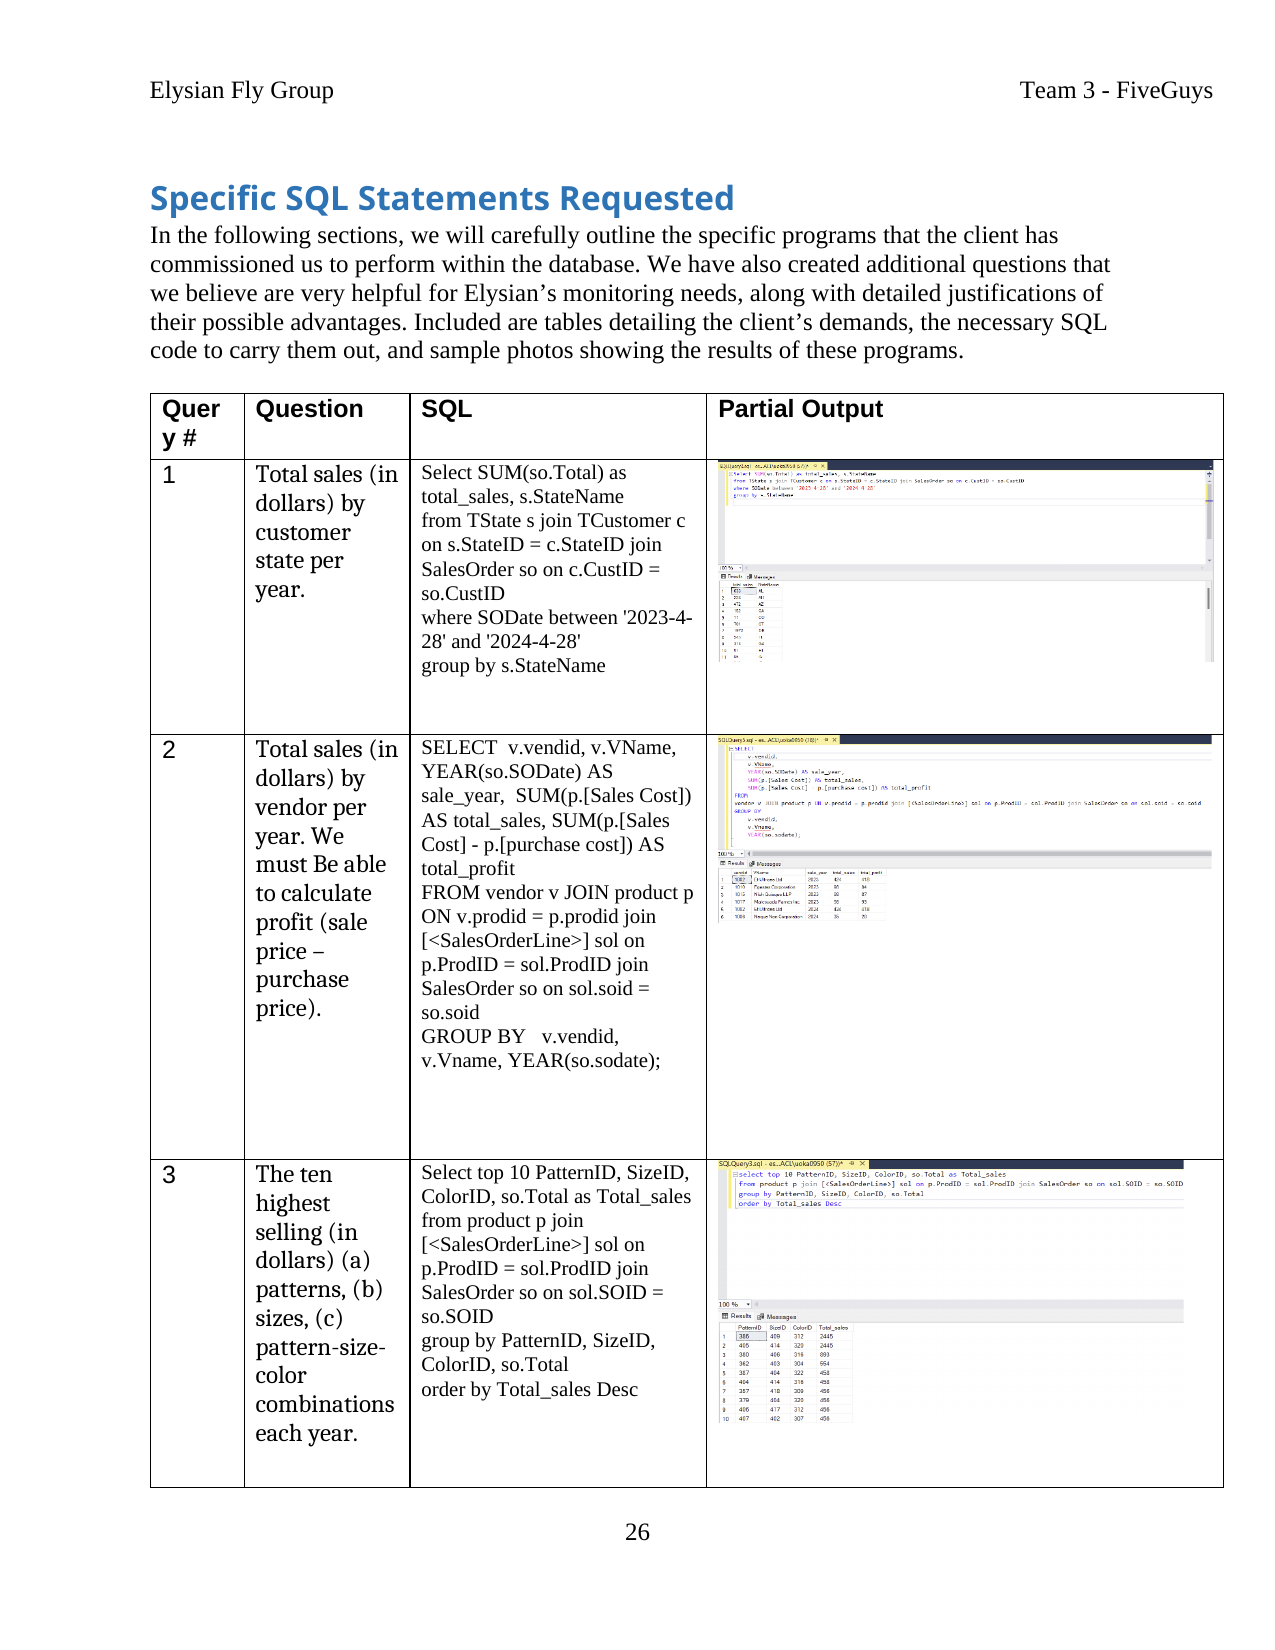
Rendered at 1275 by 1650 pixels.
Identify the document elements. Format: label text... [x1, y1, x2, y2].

table_cell 1 [151, 460, 244, 734]
table_header Partial Output [707, 394, 1223, 459]
table_header Query # [151, 394, 244, 459]
table_cell 3 [151, 1160, 244, 1487]
table_cell [707, 735, 1223, 1159]
table_cell The ten highest selling (in dollars) (a) patterns, (b) sizes, (c) pattern-size-color combinations each year. [245, 1160, 409, 1487]
table_cell SELECT v.vendid, v.VName, YEAR(so.SODate) AS sale_year, SUM(p.[Sales Cost]) AS total_sales, SUM(p.[Sales Cost] - p.[purchase cost]) AS total_profit FROM vendor v JOIN product p ON v.prodid = p.prodid join [<SalesOrderLine>] sol on p.ProdID = sol.ProdID join SalesOrder so on sol.soid = so.soid GROUP BY v.vendid, v.Vname, YEAR(so.sodate); [411, 735, 706, 1159]
text In the following sections, we will carefully outline the specific programs that the client has commissioned us to perform within the database. We have also created additional questions that we believe are very helpful for Elysian’s monitoring needs, along with detailed justifications of their possible advantages. Included are tables detailing the client’s demands, the necessary SQL code to carry them out, and sample photos showing the results of these programs. [150, 220, 1125, 364]
subtitle Specific SQL Statements Requested [150, 175, 1125, 220]
table_cell 2 [151, 735, 244, 1159]
table_cell Select top 10 PatternID, SizeID, ColorID, so.Total as Total_sales from product p join [<SalesOrderLine>] sol on p.ProdID = sol.ProdID join SalesOrder so on sol.SOID = so.SOID group by PatternID, SizeID, ColorID, so.Total order by Total_sales Desc [411, 1160, 706, 1487]
table_cell [707, 1160, 1223, 1487]
table_cell [707, 460, 1223, 734]
picture [718, 1160, 1184, 1423]
table_header SQL [411, 394, 706, 459]
table_cell Select SUM(so.Total) as total_sales, s.StateName from TState s join TCustomer c on s.StateID = c.StateID join SalesOrder so on c.CustID = so.CustID where SODate between '2023-4-28' and '2024-4-28' group by s.StateName [411, 460, 706, 734]
table_cell Total sales (in dollars) by vendor per year. We must Be able to calculate profit (sale price – purchase price). [245, 735, 409, 1159]
table_header Question [245, 394, 409, 459]
picture [718, 460, 1214, 662]
table_cell Total sales (in dollars) by customer state per year. [245, 460, 409, 734]
picture [718, 735, 1212, 923]
